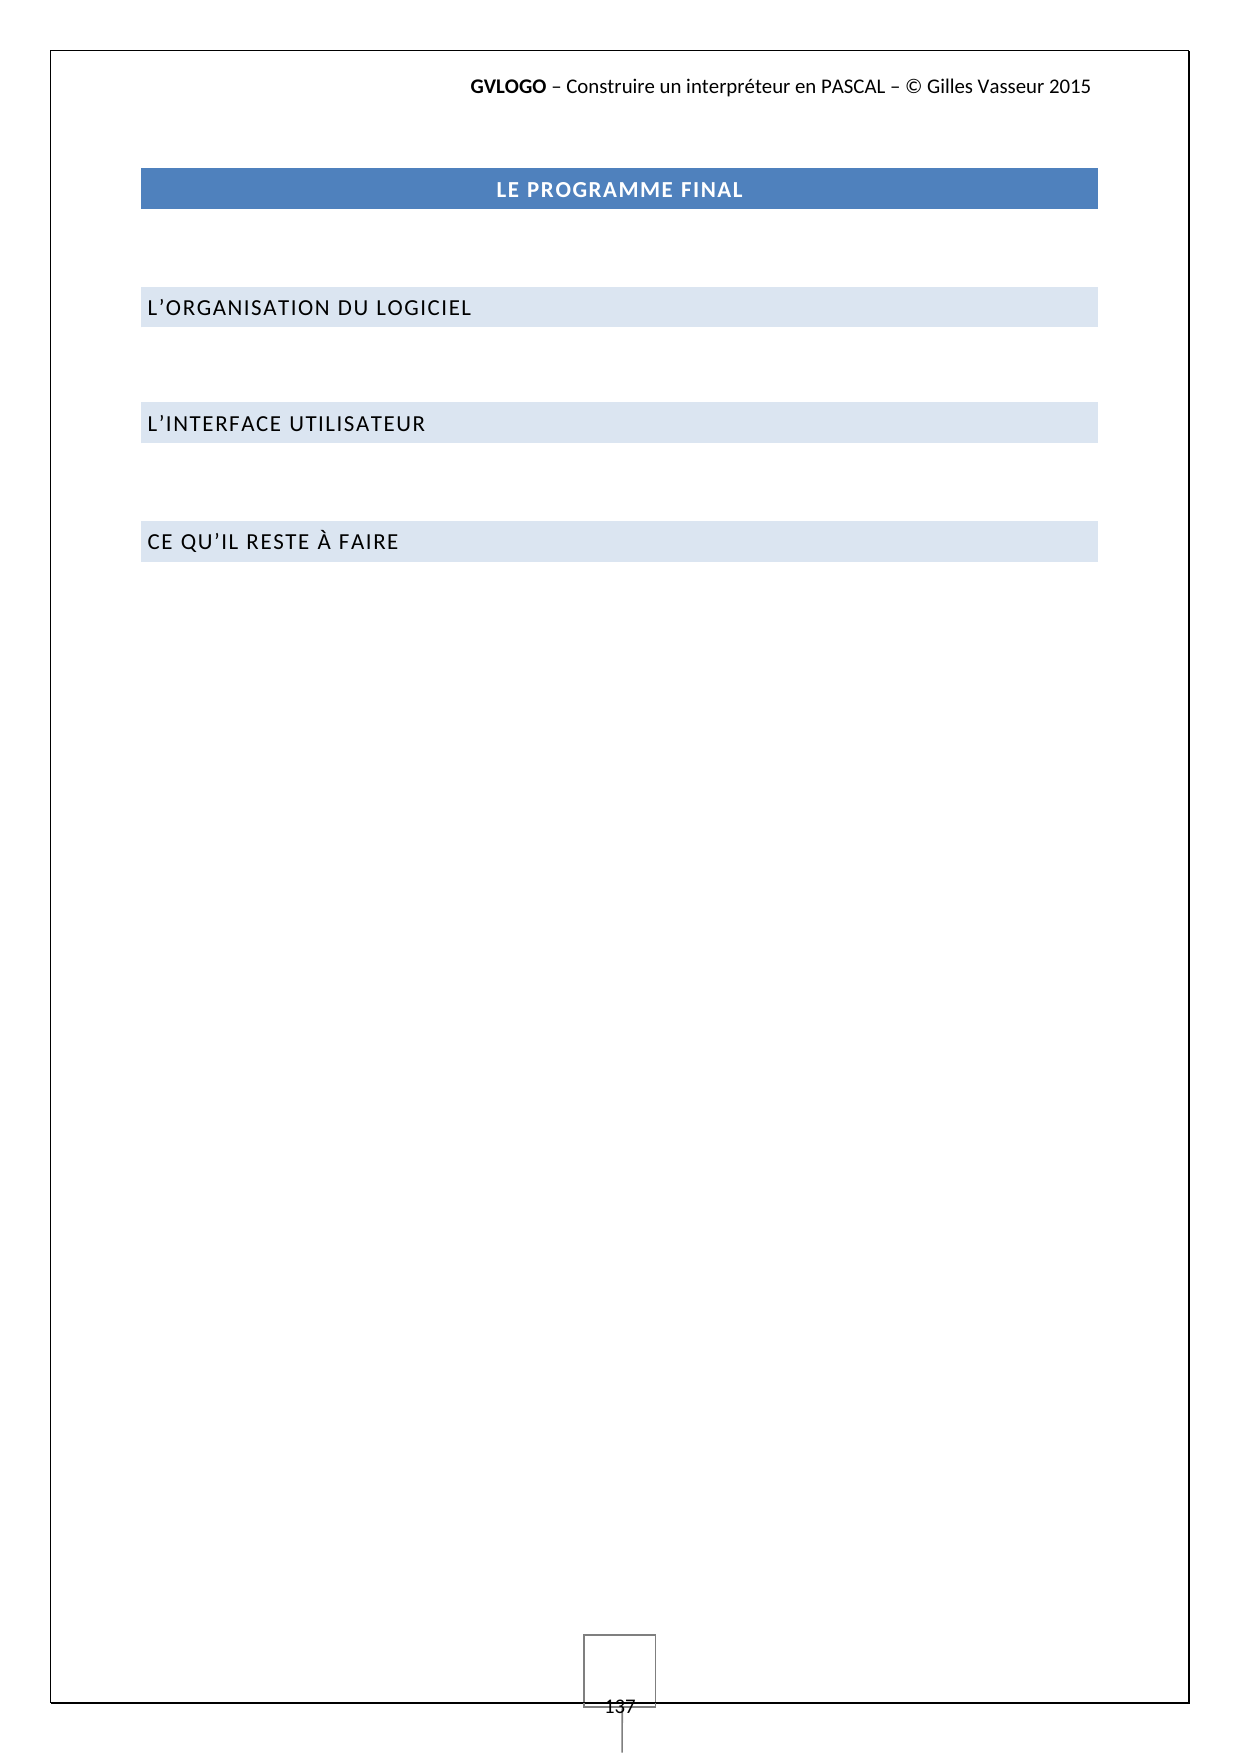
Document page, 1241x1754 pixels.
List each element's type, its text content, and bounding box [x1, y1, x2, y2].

subtitle Ce qu’il reste à faire [148, 527, 1092, 555]
subtitle L’interface utilisateur [148, 409, 1092, 437]
subtitle L’organisation du logiciel [148, 293, 1092, 321]
subtitle Le programme final [148, 175, 1092, 203]
